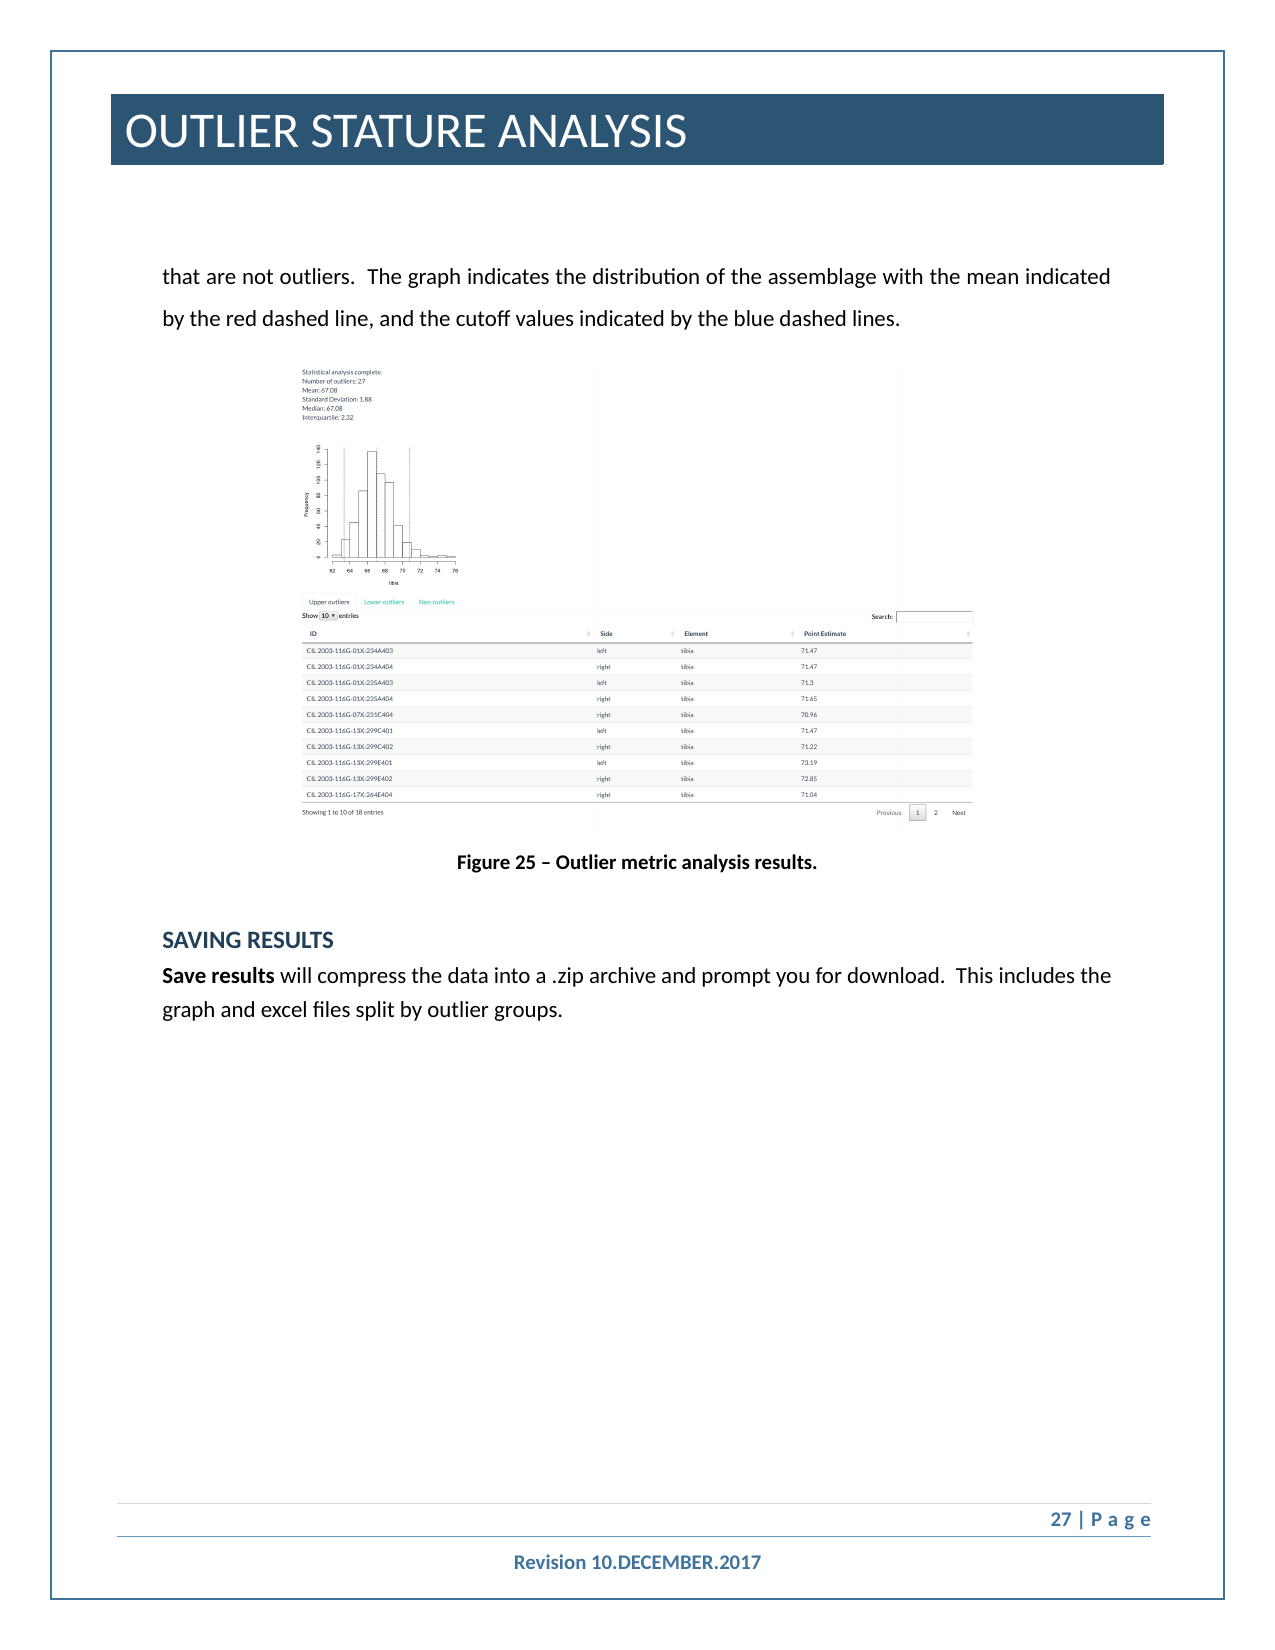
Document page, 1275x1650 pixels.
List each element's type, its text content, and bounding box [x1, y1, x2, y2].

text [162, 262, 1113, 332]
text Save results will compress the data into a .zip archive and prompt you for download. This includes the graph and excel files split by outlier groups. [162, 961, 1113, 1023]
table_header [163, 363, 1112, 845]
picture [297, 367, 979, 833]
subtitle saving results [162, 924, 1113, 955]
table_cell Figure 25 – Outlier metric analysis results. [163, 845, 1112, 887]
